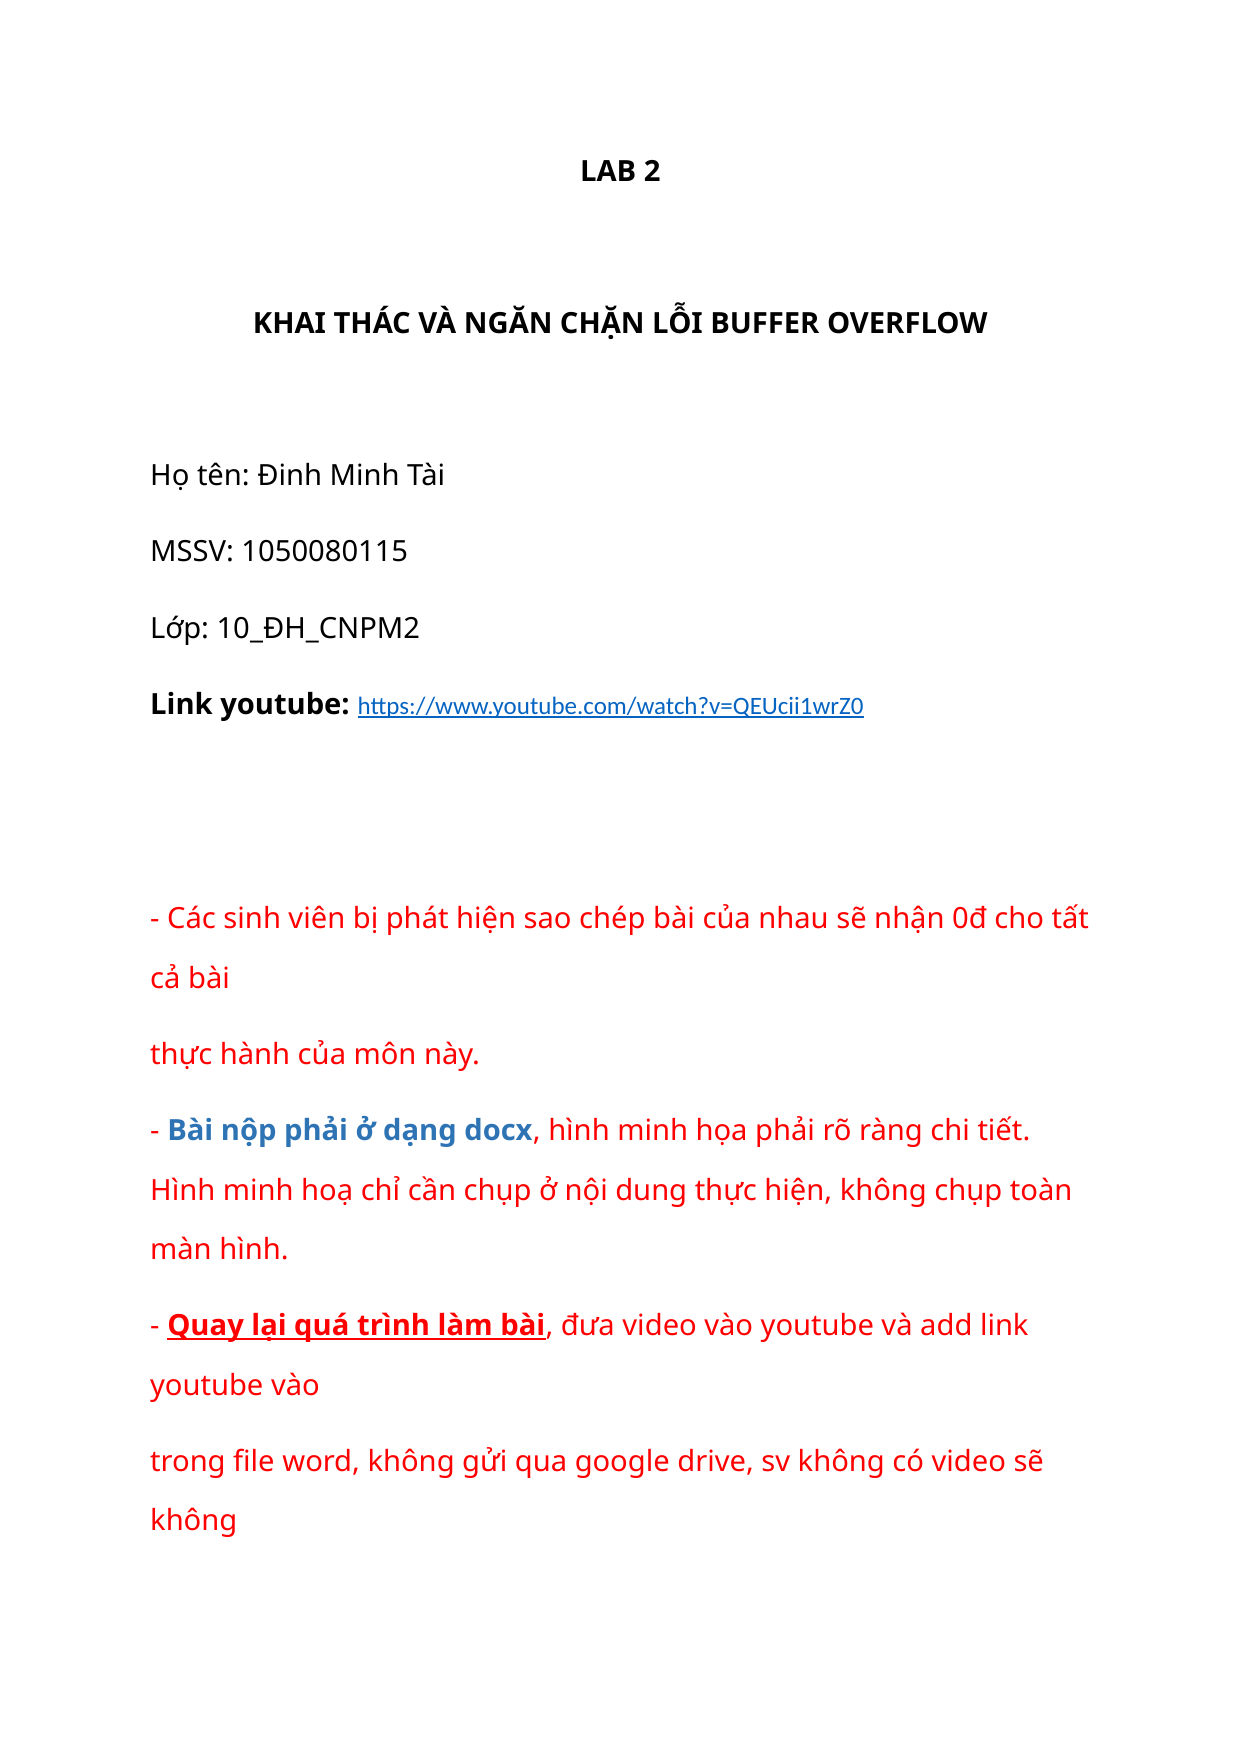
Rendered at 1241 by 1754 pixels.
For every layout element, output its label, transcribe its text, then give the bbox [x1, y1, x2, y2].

text KHAI THÁC VÀ NGĂN CHẶN LỖI BUFFER OVERFLOW [150, 302, 1090, 342]
text LAB 2 [150, 150, 1090, 190]
text MSSV: 1050080115 [150, 531, 1090, 570]
text Lớp: 10_ĐH_CNPM2 [150, 607, 1090, 647]
text - Bài nộp phải ở dạng docx, hình minh họa phải rõ ràng chi tiết. Hình minh hoạ chỉ cần chụp ở nội dung thực hiện, không chụp toàn màn hình. [150, 1109, 1090, 1268]
text Link youtube: https://www.youtube.com/watch?v=QEUcii1wrZ0 [150, 683, 1090, 723]
text thực hành của môn này. [150, 1033, 1090, 1073]
text - Quay lại quá trình làm bài, đưa video vào youtube và add link youtube vào [150, 1304, 1090, 1404]
text trong file word, không gửi qua google drive, sv không có video sẽ không [150, 1440, 1090, 1539]
text Họ tên: Đinh Minh Tài [150, 454, 1090, 494]
text - Các sinh viên bị phát hiện sao chép bài của nhau sẽ nhận 0đ cho tất cả bài [150, 898, 1090, 997]
